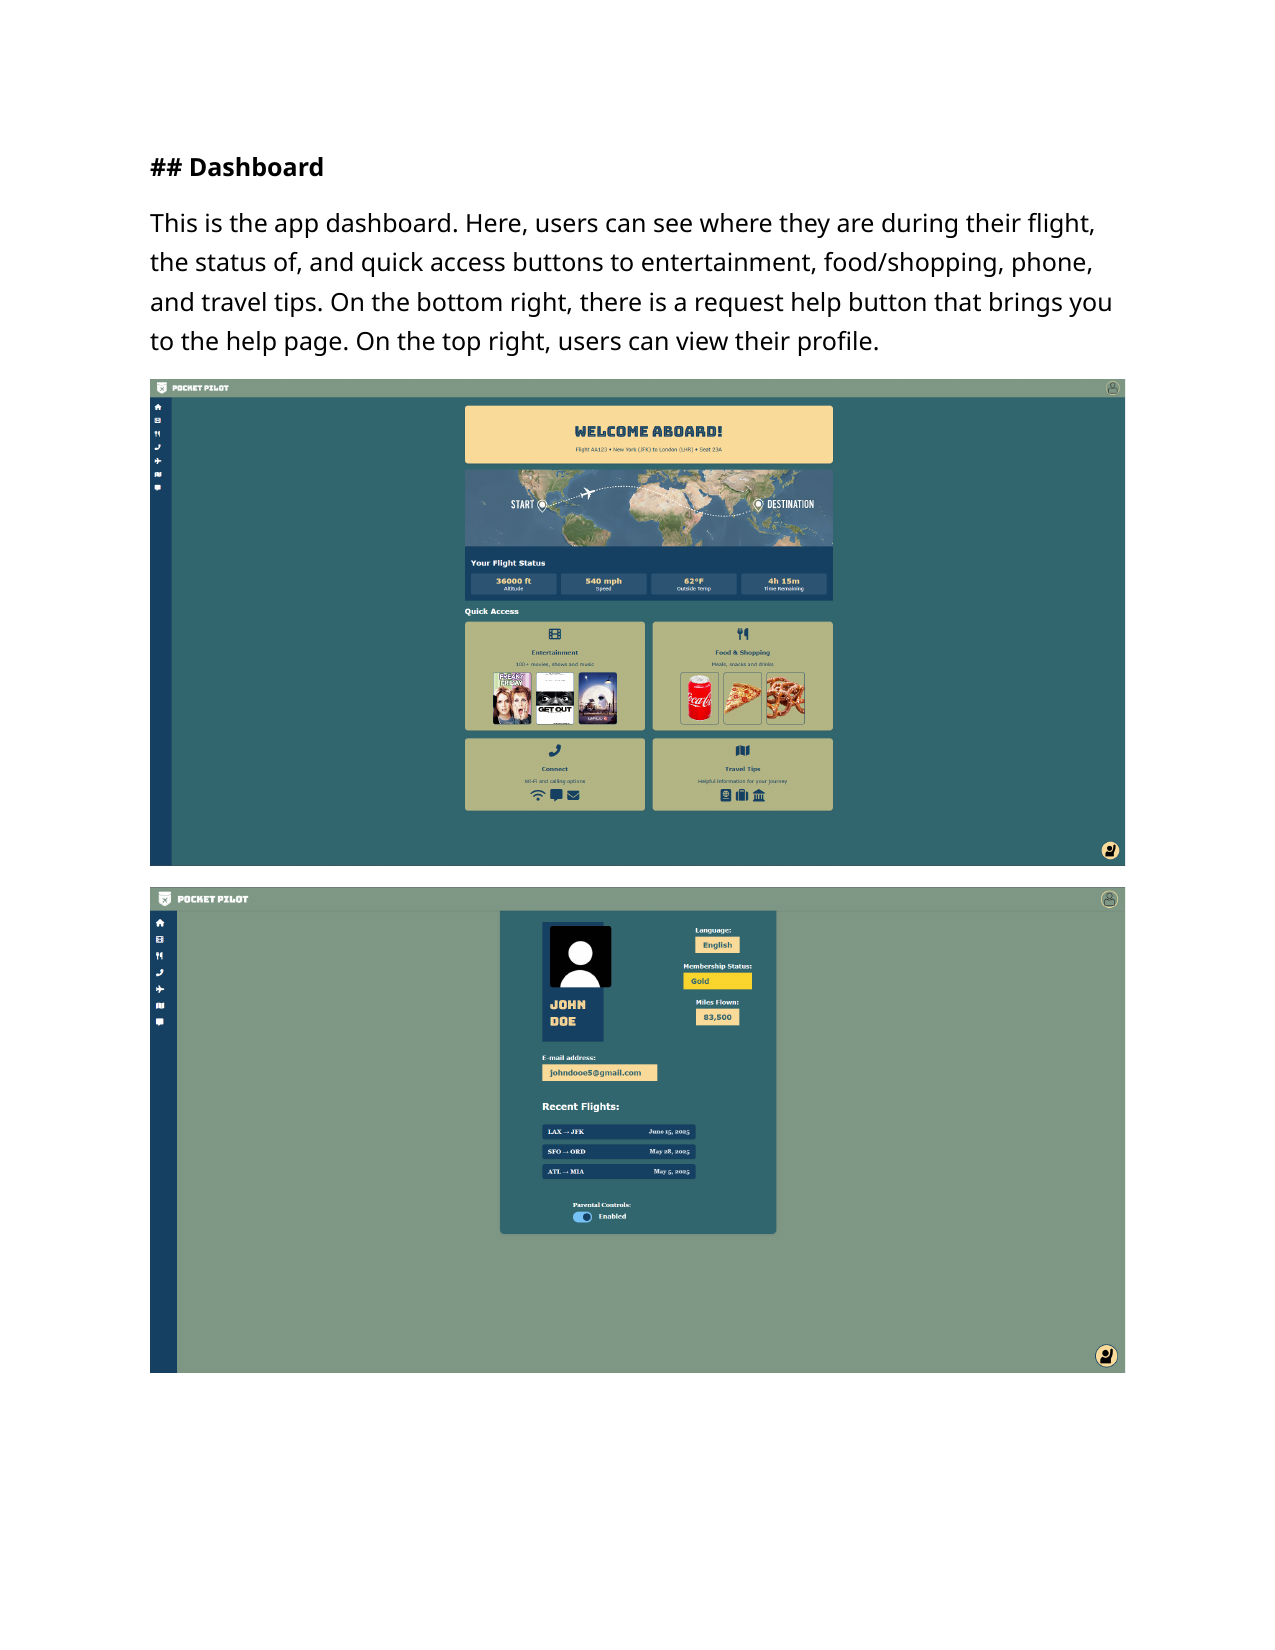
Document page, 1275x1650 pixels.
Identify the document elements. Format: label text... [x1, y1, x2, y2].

text This is the app dashboard. Here, users can see where they are during their flight, the status of, and quick access buttons to entertainment, food/shopping, phone, and travel tips. On the bottom right, there is a request help button that brings you to the help page. On the top right, users can view their profile. [150, 206, 1125, 357]
text ## Dashboard [150, 150, 1125, 184]
picture [150, 379, 1125, 866]
picture [150, 887, 1125, 1373]
